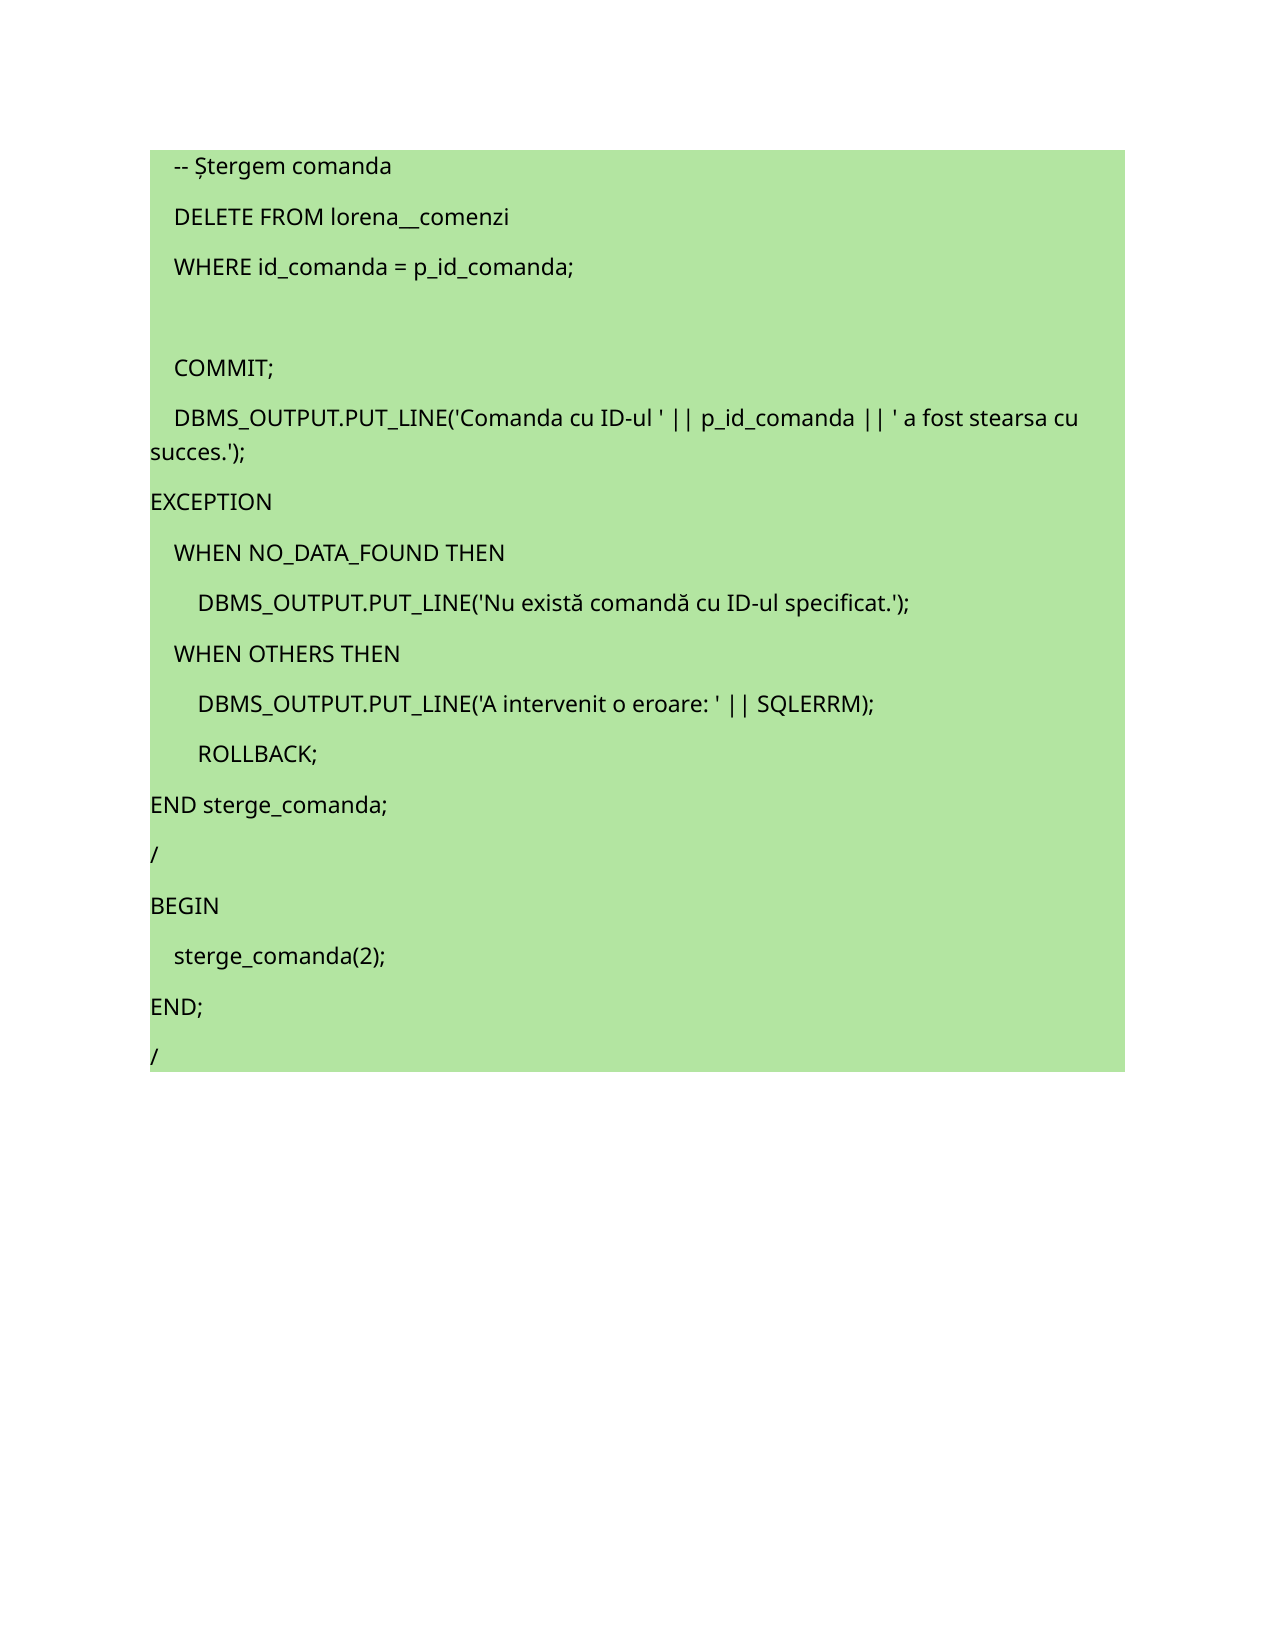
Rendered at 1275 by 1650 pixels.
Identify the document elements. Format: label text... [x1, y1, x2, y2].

text DBMS_OUTPUT.PUT_LINE('A intervenit o eroare: ' || SQLERRM); [150, 688, 1125, 719]
text BEGIN [150, 889, 1125, 921]
text EXCEPTION [150, 486, 1125, 517]
text END sterge_comanda; [150, 789, 1125, 820]
text WHERE id_comanda = p_id_comanda; [150, 251, 1125, 282]
text DELETE FROM lorena__comenzi [150, 200, 1125, 232]
text sterge_comanda(2); [150, 940, 1125, 971]
text DBMS_OUTPUT.PUT_LINE('Nu există comandă cu ID-ul specificat.'); [150, 587, 1125, 618]
text ROLLBACK; [150, 738, 1125, 769]
text -- Ștergem comanda [150, 150, 1125, 181]
text WHEN NO_DATA_FOUND THEN [150, 537, 1125, 568]
text WHEN OTHERS THEN [150, 637, 1125, 669]
text END; [150, 990, 1125, 1022]
text / [150, 1041, 1125, 1072]
text / [150, 839, 1125, 870]
text COMMIT; [150, 352, 1125, 383]
text DBMS_OUTPUT.PUT_LINE('Comanda cu ID-ul ' || p_id_comanda || ' a fost stearsa cu succes.'); [150, 402, 1125, 467]
